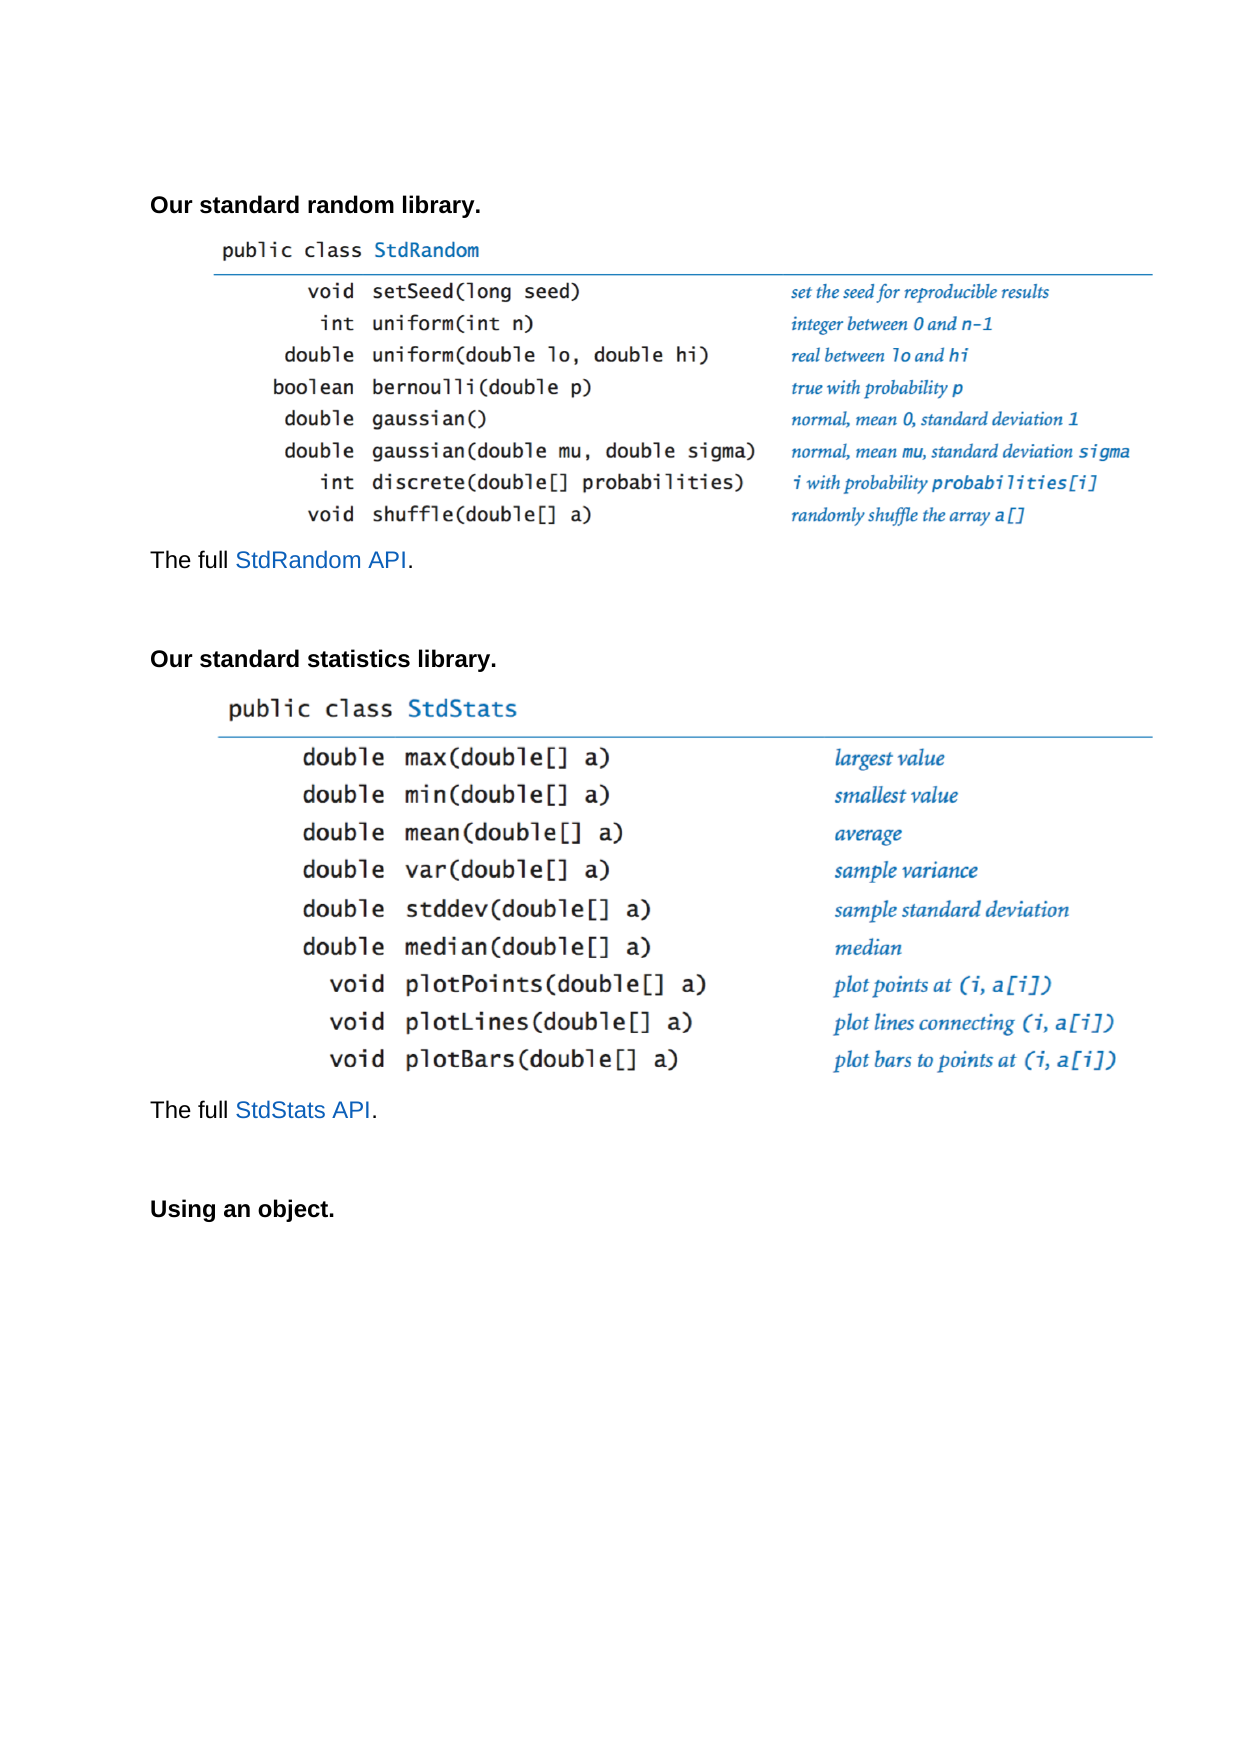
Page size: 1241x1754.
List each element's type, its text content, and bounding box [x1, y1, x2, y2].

text The full StdRandom API. [150, 546, 1090, 573]
text Using an object. [150, 1195, 1090, 1222]
text Our standard statistics library. [150, 645, 1090, 673]
text The full StdStats API. [150, 1096, 1090, 1123]
text Our standard random library. [150, 191, 1090, 219]
picture [212, 232, 1153, 533]
picture [212, 686, 1153, 1083]
